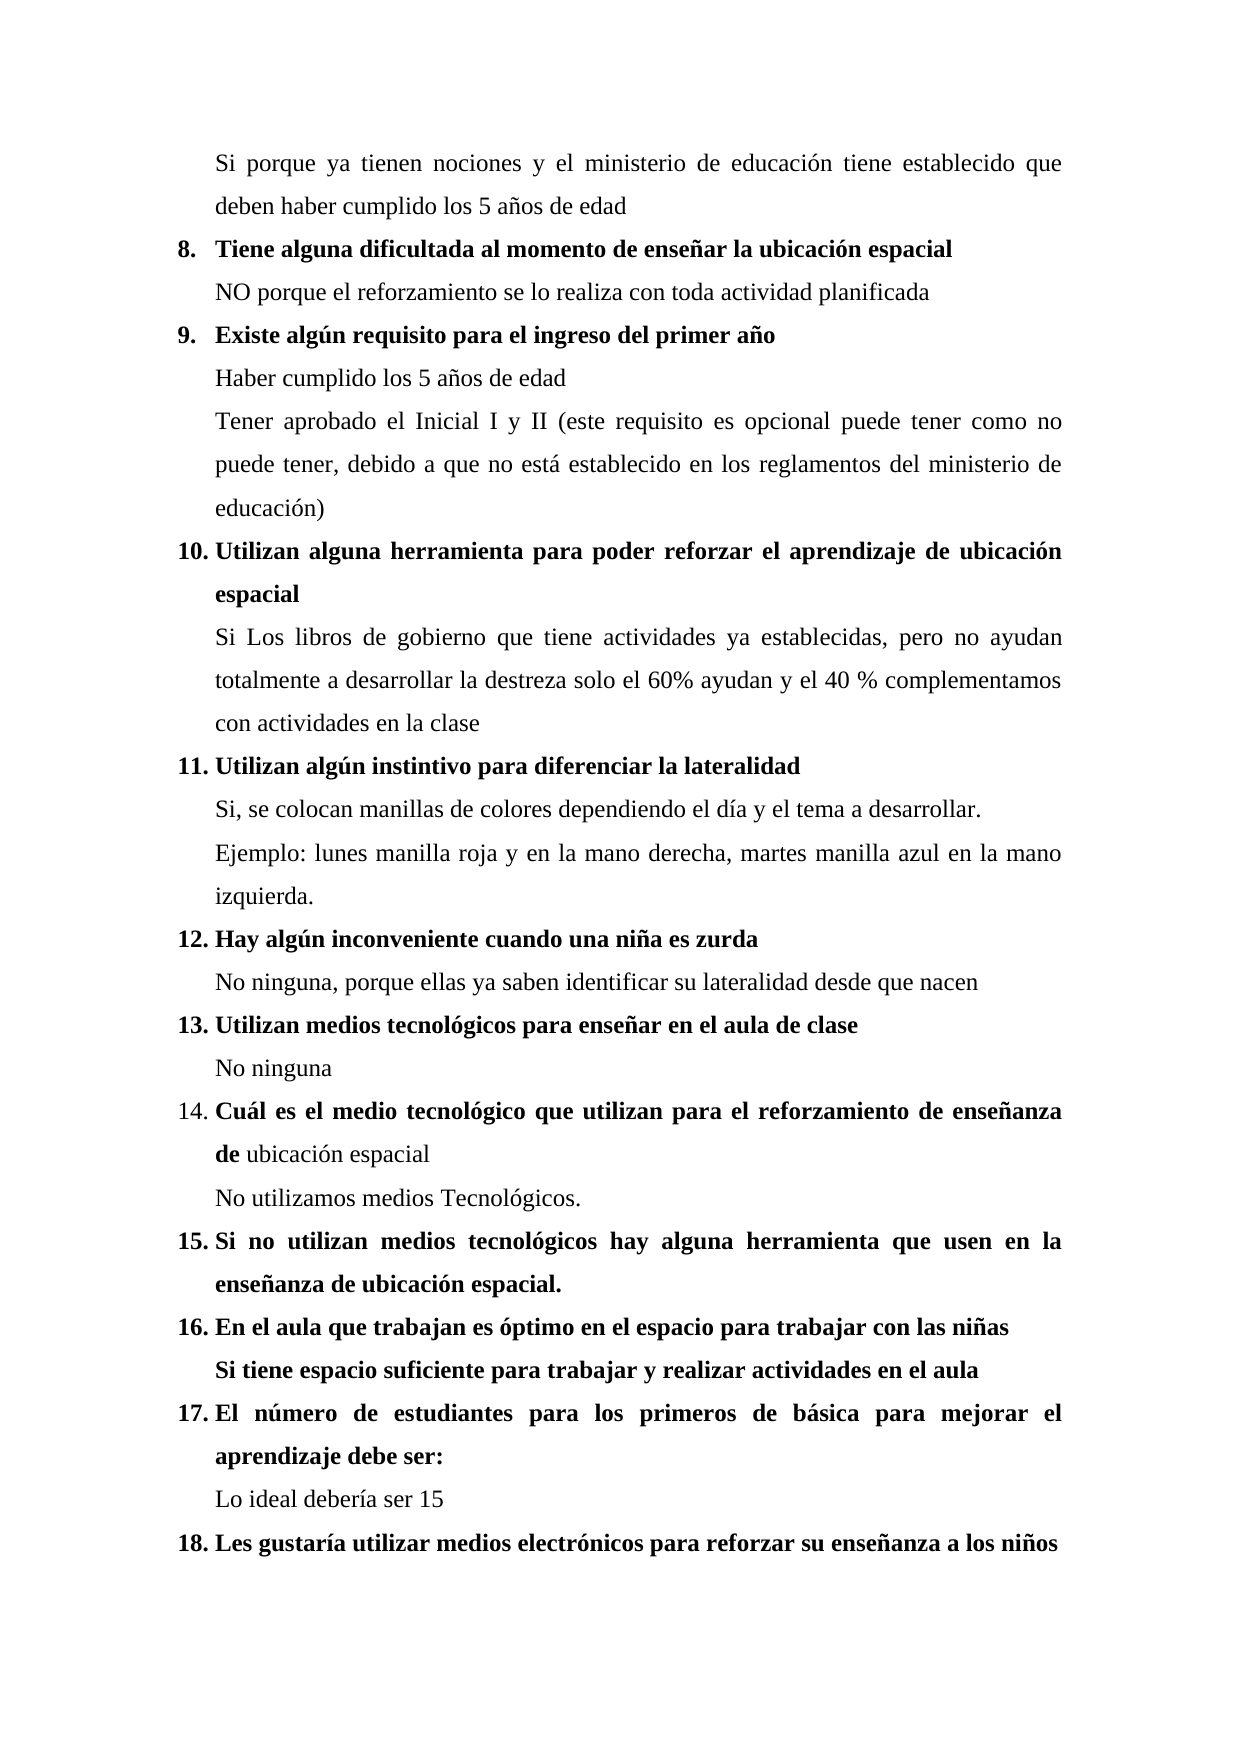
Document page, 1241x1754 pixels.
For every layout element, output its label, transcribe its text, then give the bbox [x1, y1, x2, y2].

list Utilizan algún instintivo para diferenciar la lateralidad [177, 751, 1063, 780]
list El número de estudiantes para los primeros de básica para mejorar el aprendizaje debe ser: [177, 1398, 1063, 1470]
list Les gustaría utilizar medios electrónicos para reforzar su enseñanza a los niños [177, 1528, 1063, 1556]
text Si porque ya tienen nociones y el ministerio de educación tiene establecido que deben haber cumplido los 5 años de edad [215, 148, 1063, 219]
list Utilizan alguna herramienta para poder reforzar el aprendizaje de ubicación espacial [177, 536, 1063, 608]
text Si tiene espacio suficiente para trabajar y realizar actividades en el aula [215, 1355, 1063, 1384]
text No ninguna [215, 1053, 1063, 1082]
text No utilizamos medios Tecnológicos. [215, 1183, 1063, 1211]
list Existe algún requisito para el ingreso del primer año [177, 320, 1063, 349]
text NO porque el reforzamiento se lo realiza con toda actividad planificada [215, 277, 1063, 306]
text Tener aprobado el Inicial I y II (este requisito es opcional puede tener como no puede tener, debido a que no está establecido en los reglamentos del ministerio de educación) [215, 406, 1063, 521]
text Si Los libros de gobierno que tiene actividades ya establecidas, pero no ayudan totalmente a desarrollar la destreza solo el 60% ayudan y el 40 % complementamos con actividades en la clase [215, 622, 1063, 737]
list Hay algún inconveniente cuando una niña es zurda [177, 924, 1063, 953]
list Tiene alguna dificultada al momento de enseñar la ubicación espacial [177, 234, 1063, 263]
list En el aula que trabajan es óptimo en el espacio para trabajar con las niñas [177, 1312, 1063, 1341]
list Cuál es el medio tecnológico que utilizan para el reforzamiento de enseñanza de ubicación espacial [177, 1096, 1063, 1168]
text No ninguna, porque ellas ya saben identificar su lateralidad desde que nacen [215, 967, 1063, 996]
list Si no utilizan medios tecnológicos hay alguna herramienta que usen en la enseñanza de ubicación espacial. [177, 1226, 1063, 1298]
list Utilizan medios tecnológicos para enseñar en el aula de clase [177, 1010, 1063, 1039]
text Haber cumplido los 5 años de edad [215, 363, 1063, 392]
text Lo ideal debería ser 15 [215, 1484, 1063, 1513]
text Si, se colocan manillas de colores dependiendo el día y el tema a desarrollar. [215, 794, 1063, 823]
text Ejemplo: lunes manilla roja y en la mano derecha, martes manilla azul en la mano izquierda. [215, 838, 1063, 909]
